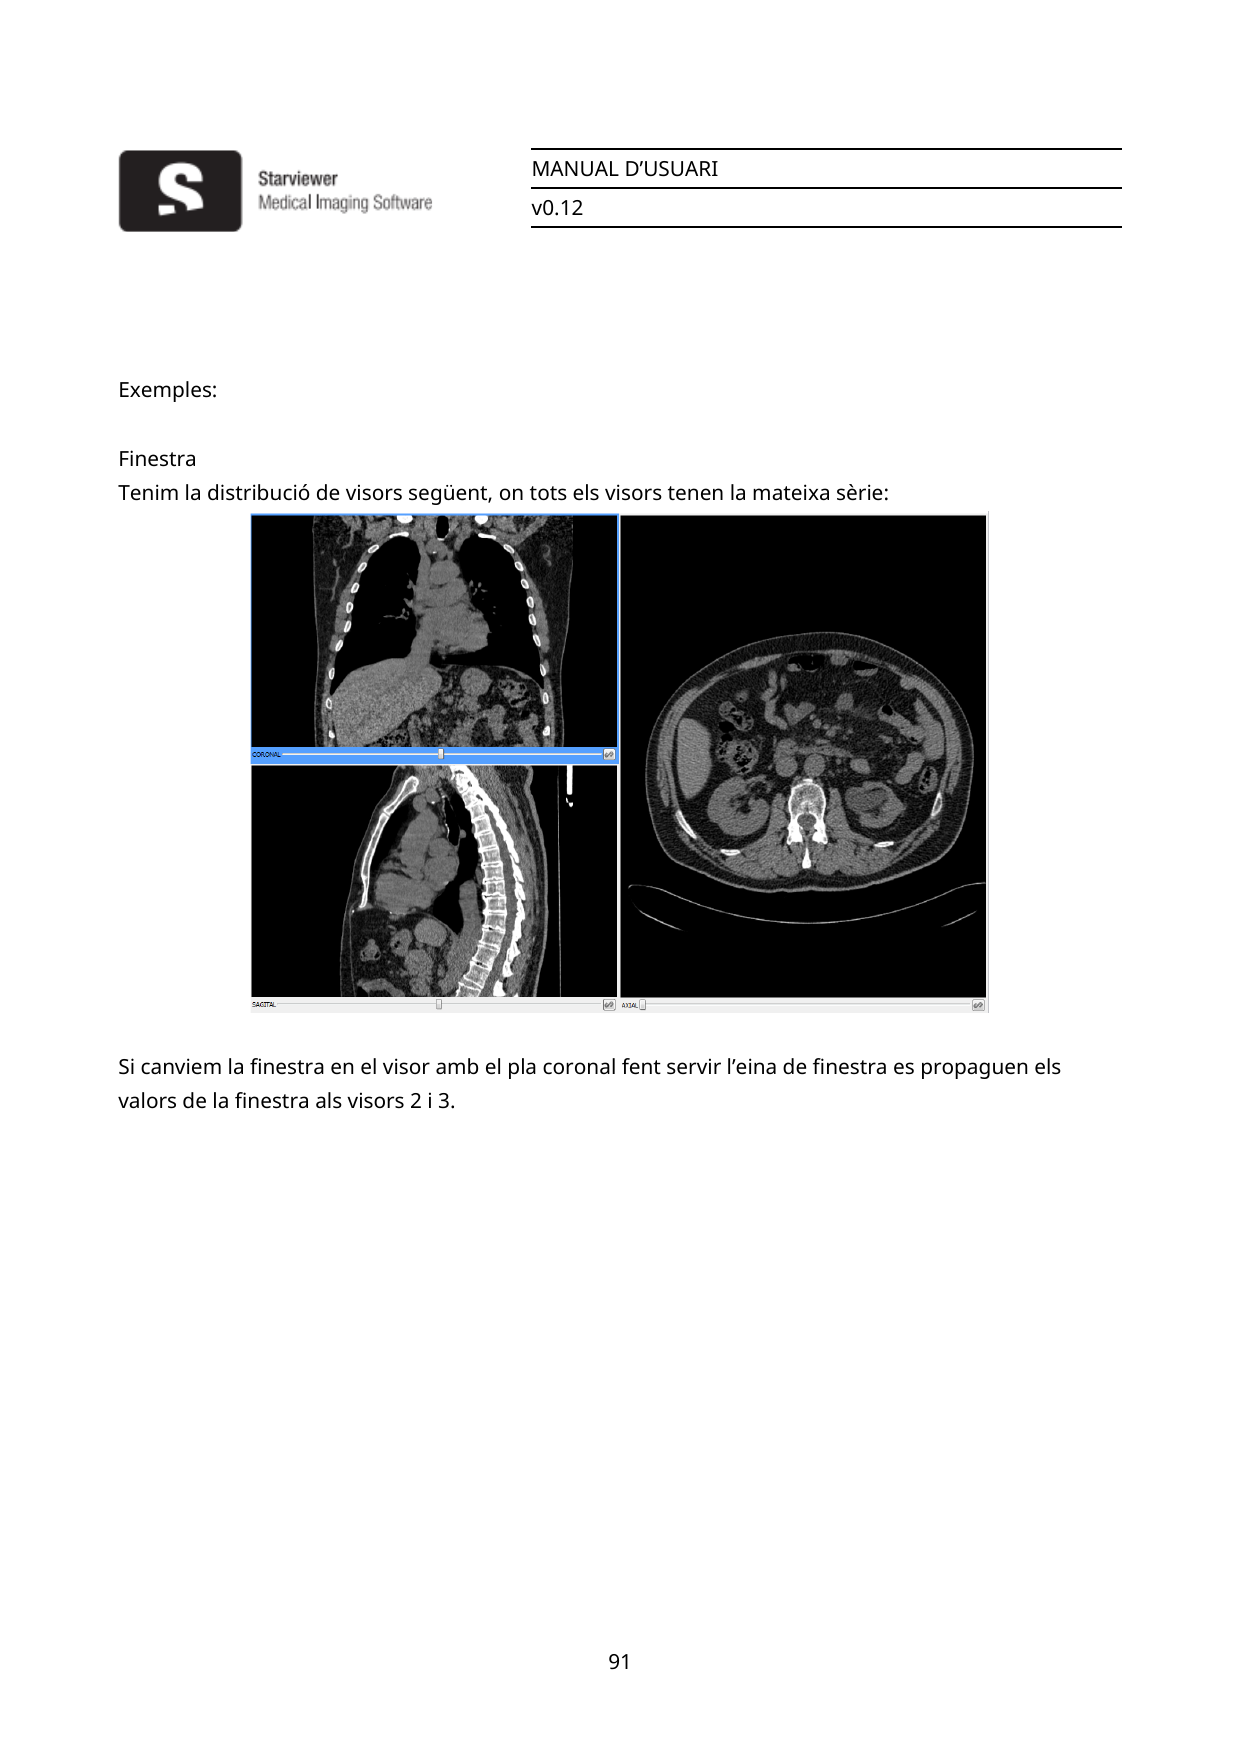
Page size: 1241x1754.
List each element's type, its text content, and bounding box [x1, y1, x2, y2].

picture [250, 511, 990, 1013]
text Tenim la distribució de visors següent, on tots els visors tenen la mateixa sèrie: [118, 478, 1122, 506]
text Si canviem la finestra en el visor amb el pla coronal fent servir l’eina de finestra es propaguen els valors de la finestra als visors 2 i 3. [118, 1052, 1122, 1115]
text Finestra [118, 444, 1122, 472]
text Exemples: [118, 376, 1122, 438]
